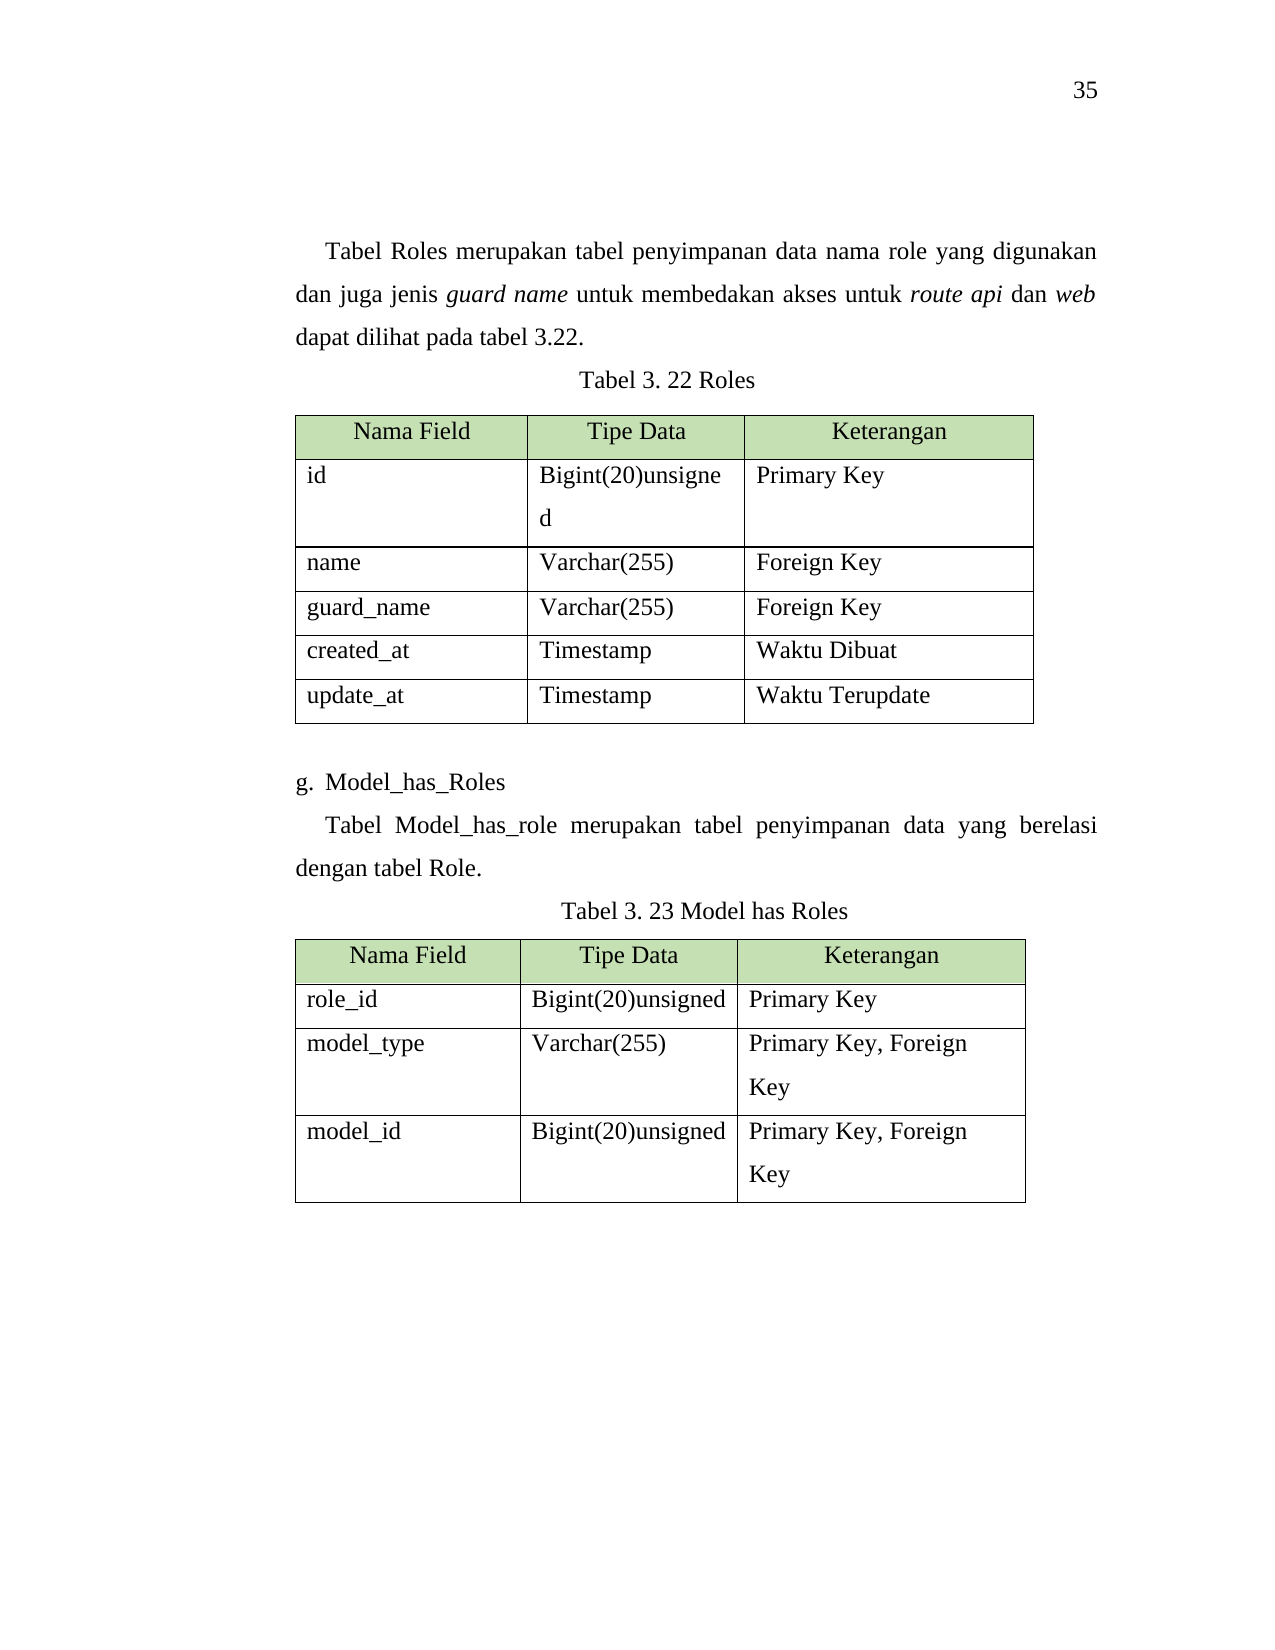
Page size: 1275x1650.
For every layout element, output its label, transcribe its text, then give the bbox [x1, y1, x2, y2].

table_header Keterangan [745, 416, 1033, 459]
table_cell created_at [296, 636, 527, 679]
table_cell Varchar(255) [528, 592, 744, 634]
table_header Keterangan [738, 940, 1025, 983]
table_cell Bigint(20)unsigned [521, 1116, 737, 1202]
list Tabel Model_has_role merupakan tabel penyimpanan data yang berelasi dengan tabel Role. [295, 810, 1098, 882]
table_cell Varchar(255) [528, 548, 744, 591]
table_cell Timestamp [528, 636, 744, 679]
text Tabel 3. 23 Model has Roles [236, 896, 1098, 925]
table_cell Primary Key, Foreign Key [738, 1116, 1025, 1202]
table_cell Primary Key [745, 460, 1033, 546]
table_cell Bigint(20)unsigned [521, 985, 737, 1027]
table_cell role_id [296, 985, 520, 1027]
table_cell Bigint(20)unsigned [528, 460, 744, 546]
table_cell Varchar(255) [521, 1029, 737, 1115]
list Model_has_Roles [295, 767, 1098, 796]
table_cell Foreign Key [745, 548, 1033, 591]
list Tabel Roles merupakan tabel penyimpanan data nama role yang digunakan dan juga jenis guard name untuk membedakan akses untuk route api dan web dapat dilihat pada tabel 3.22. [295, 236, 1098, 351]
text Tabel 3. 22 Roles [236, 366, 1098, 394]
table_cell Foreign Key [745, 592, 1033, 634]
table_cell Primary Key [738, 985, 1025, 1027]
table_cell guard_name [296, 592, 527, 634]
table_cell Waktu Dibuat [745, 636, 1033, 679]
table_header Tipe Data [521, 940, 737, 983]
table_header Nama Field [296, 416, 527, 459]
table_header Tipe Data [528, 416, 744, 459]
table_cell id [296, 460, 527, 546]
table_cell Primary Key, Foreign Key [738, 1029, 1025, 1115]
table_cell name [296, 548, 527, 591]
table_header Nama Field [296, 940, 520, 983]
table_cell update_at [296, 680, 527, 723]
table_cell Waktu Terupdate [745, 680, 1033, 723]
table_cell Timestamp [528, 680, 744, 723]
table_cell model_type [296, 1029, 520, 1115]
table_cell model_id [296, 1116, 520, 1202]
